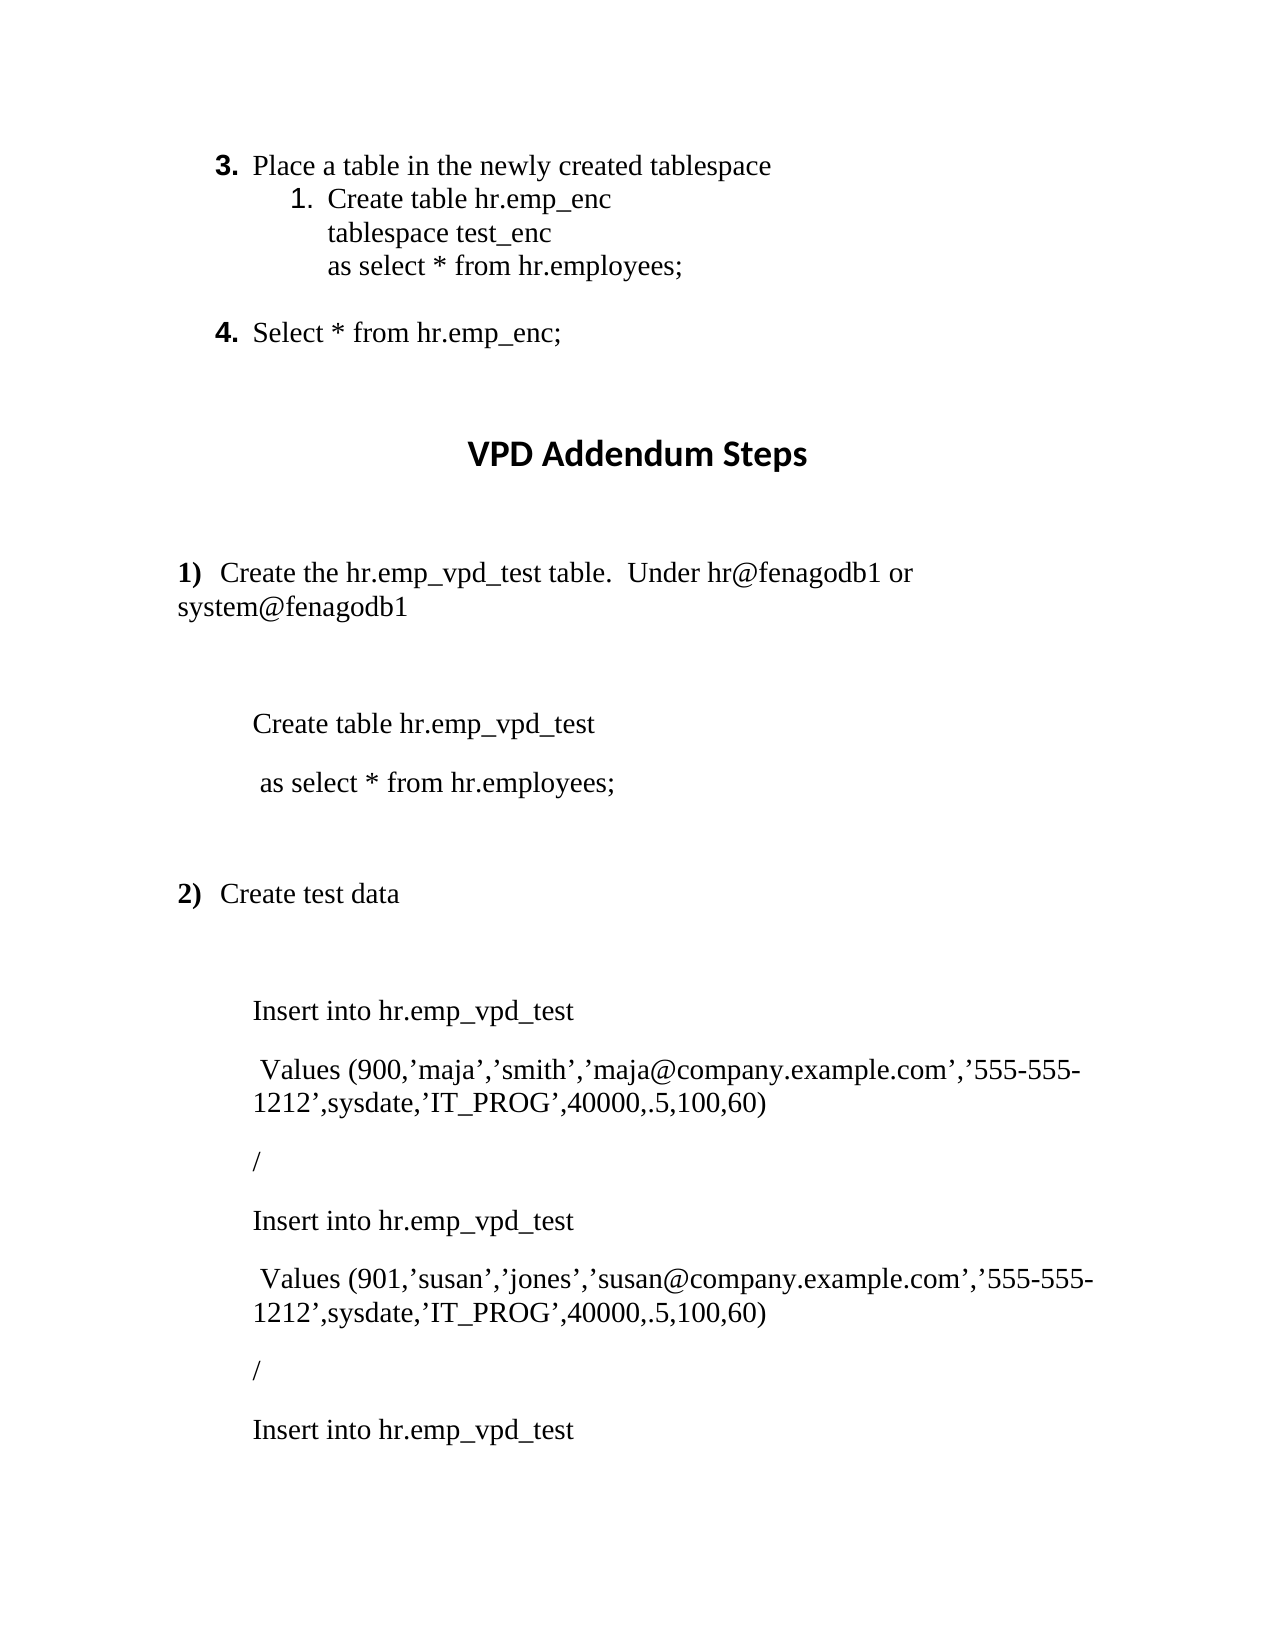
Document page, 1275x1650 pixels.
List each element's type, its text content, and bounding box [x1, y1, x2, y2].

text Insert into hr.emp_vpd_test [252, 1412, 1098, 1445]
text 2) Create test data [177, 876, 1098, 910]
subtitle VPD Addendum Steps [177, 429, 1098, 475]
list Create table hr.emp_enc [290, 181, 1098, 215]
text / [252, 1144, 1098, 1178]
text Values (900,’maja’,’smith’,’maja@company.example.com’,’555-555-1212’,sysdate,’IT_PROG’,40000,.5,100,60) [252, 1052, 1098, 1119]
text as select * from hr.employees; [327, 248, 1098, 282]
text as select * from hr.employees; [252, 765, 1098, 798]
text Create table hr.emp_vpd_test [252, 706, 1098, 740]
text tablespace test_enc [327, 215, 1098, 248]
text Insert into hr.emp_vpd_test [252, 993, 1098, 1027]
text Values (901,’susan’,’jones’,’susan@company.example.com’,’555-555-1212’,sysdate,’IT_PROG’,40000,.5,100,60) [252, 1261, 1098, 1328]
text Insert into hr.emp_vpd_test [252, 1203, 1098, 1236]
list Select * from hr.emp_enc; [215, 316, 1098, 349]
text 1) Create the hr.emp_vpd_test table. Under hr@fenagodb1 or system@fenagodb1 [177, 556, 1098, 623]
text / [252, 1353, 1098, 1387]
list Place a table in the newly created tablespace [215, 148, 1098, 181]
